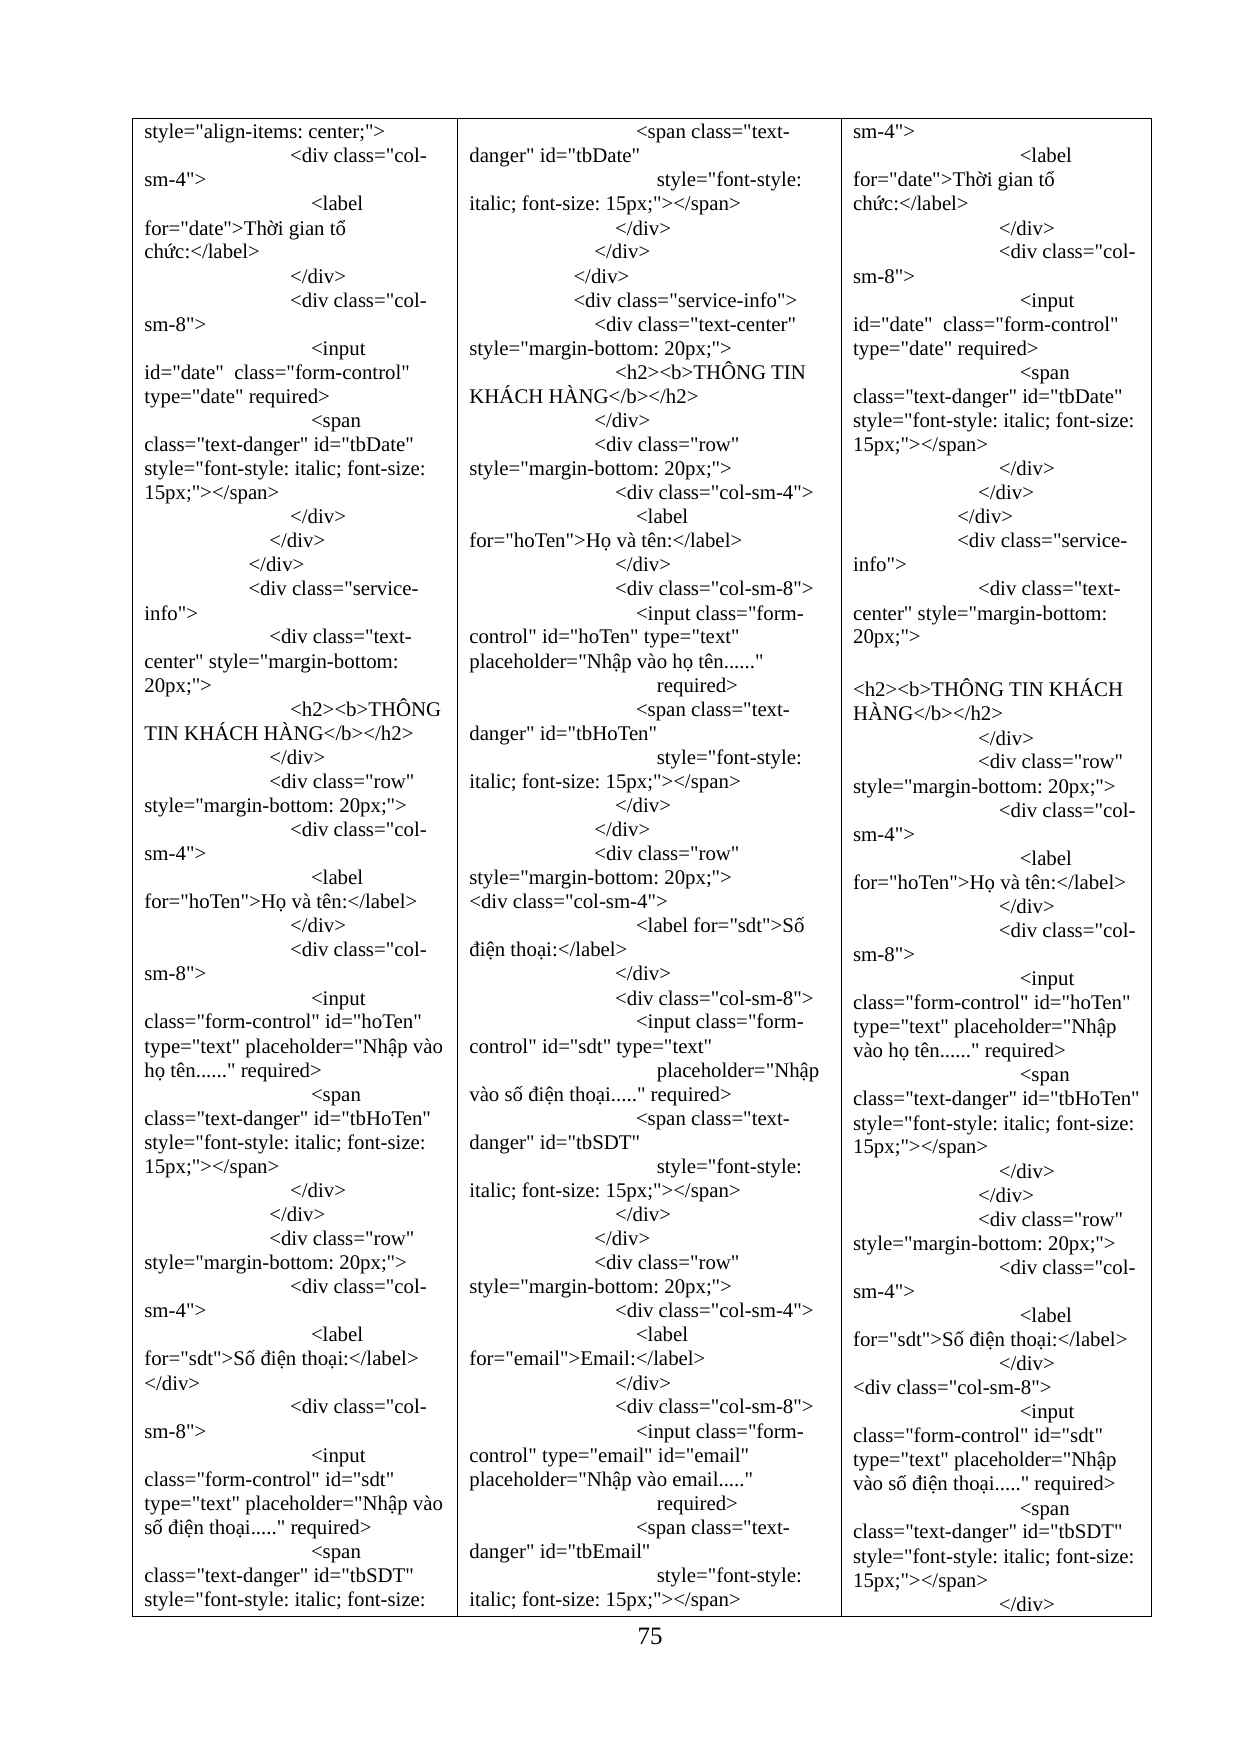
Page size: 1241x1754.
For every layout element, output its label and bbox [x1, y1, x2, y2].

table_cell [842, 119, 1151, 1616]
table_cell [133, 119, 457, 1616]
table_cell [458, 119, 841, 1616]
